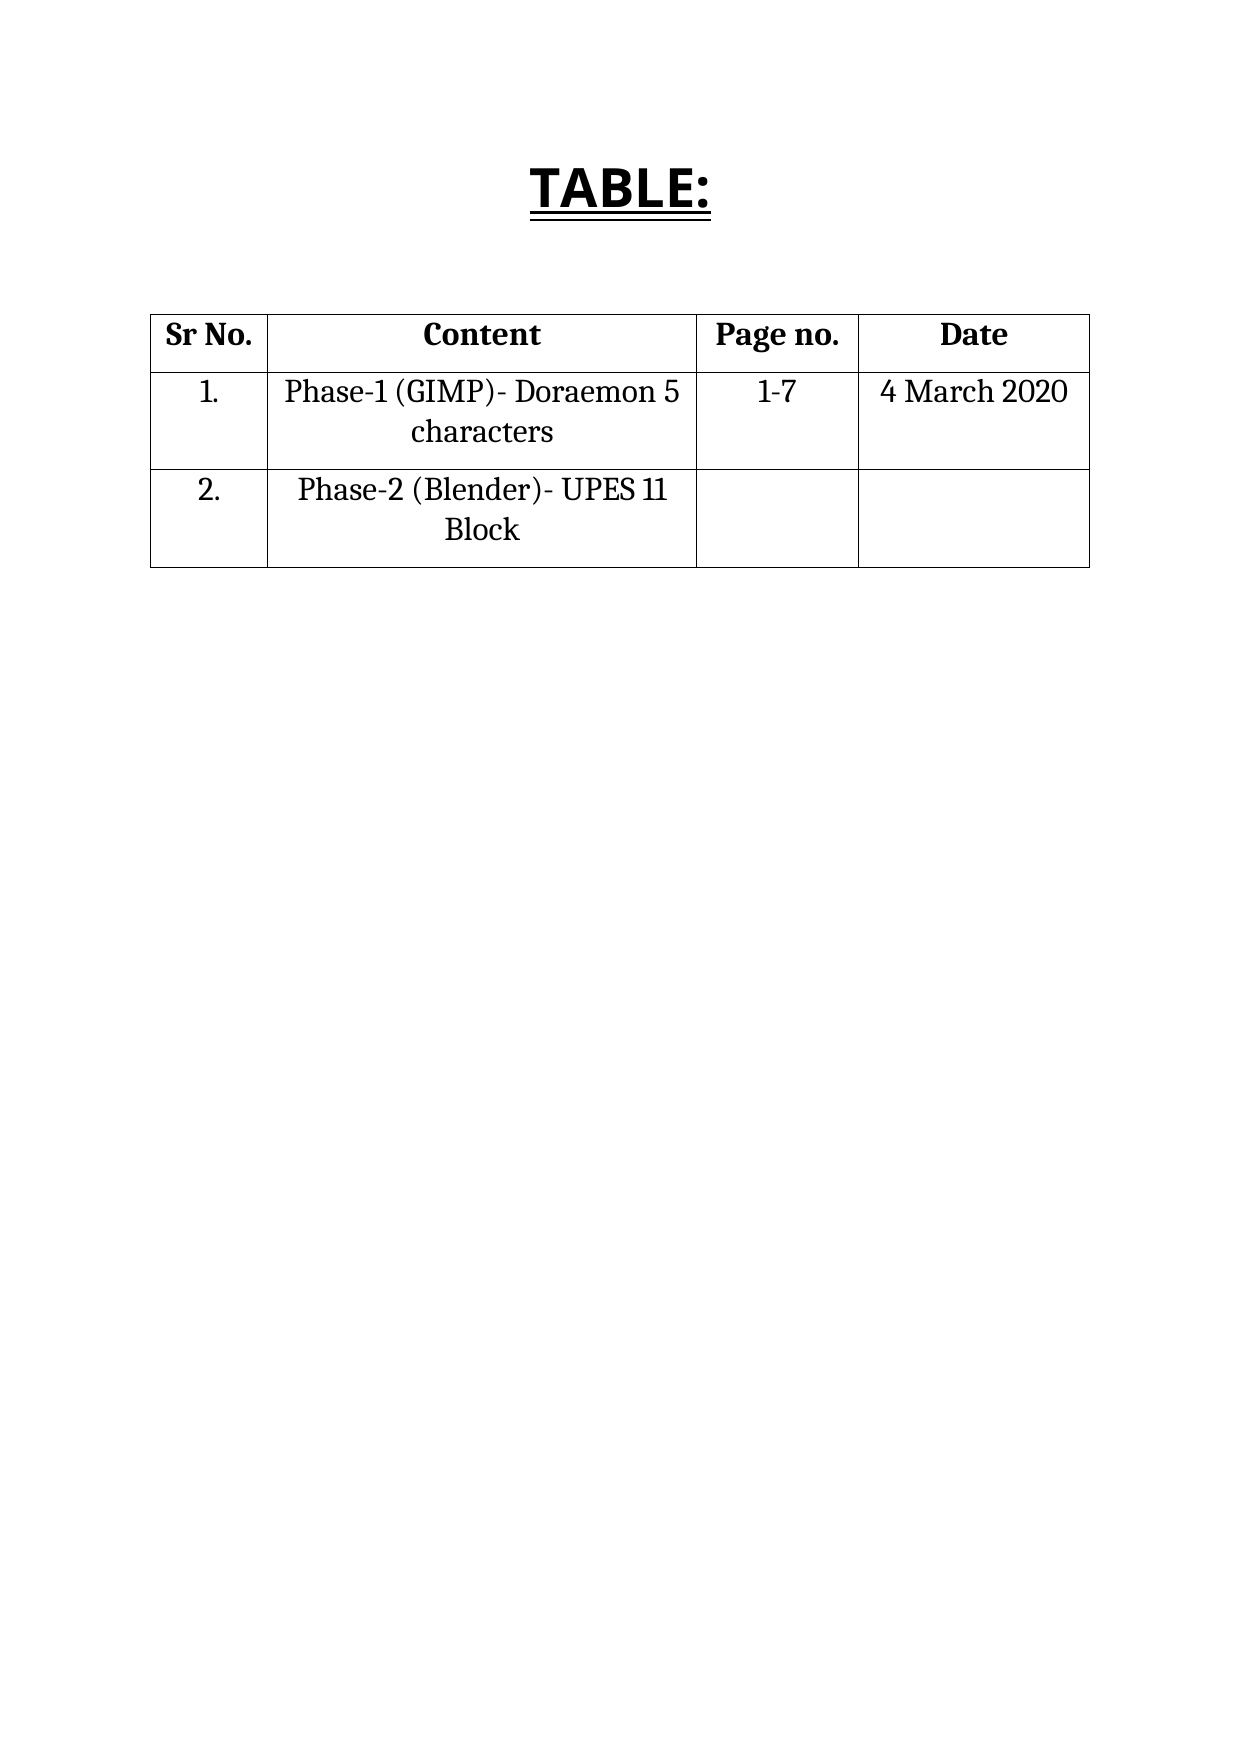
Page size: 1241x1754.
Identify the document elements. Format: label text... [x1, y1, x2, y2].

table_cell [697, 470, 858, 567]
table_cell 1-7 [697, 373, 858, 469]
table_header Page no. [697, 315, 858, 372]
table_cell Phase-1 (GIMP)- Doraemon 5 characters [268, 373, 696, 469]
table_cell 2. [151, 470, 267, 567]
table_header Date [859, 315, 1089, 372]
table_cell 4 March 2020 [859, 373, 1089, 469]
table_header Content [268, 315, 696, 372]
table_cell [859, 470, 1089, 567]
table_header Sr No. [151, 315, 267, 372]
text TABLE: [150, 150, 1090, 224]
table_cell 1. [151, 373, 267, 469]
table_cell Phase-2 (Blender)- UPES 11 Block [268, 470, 696, 567]
